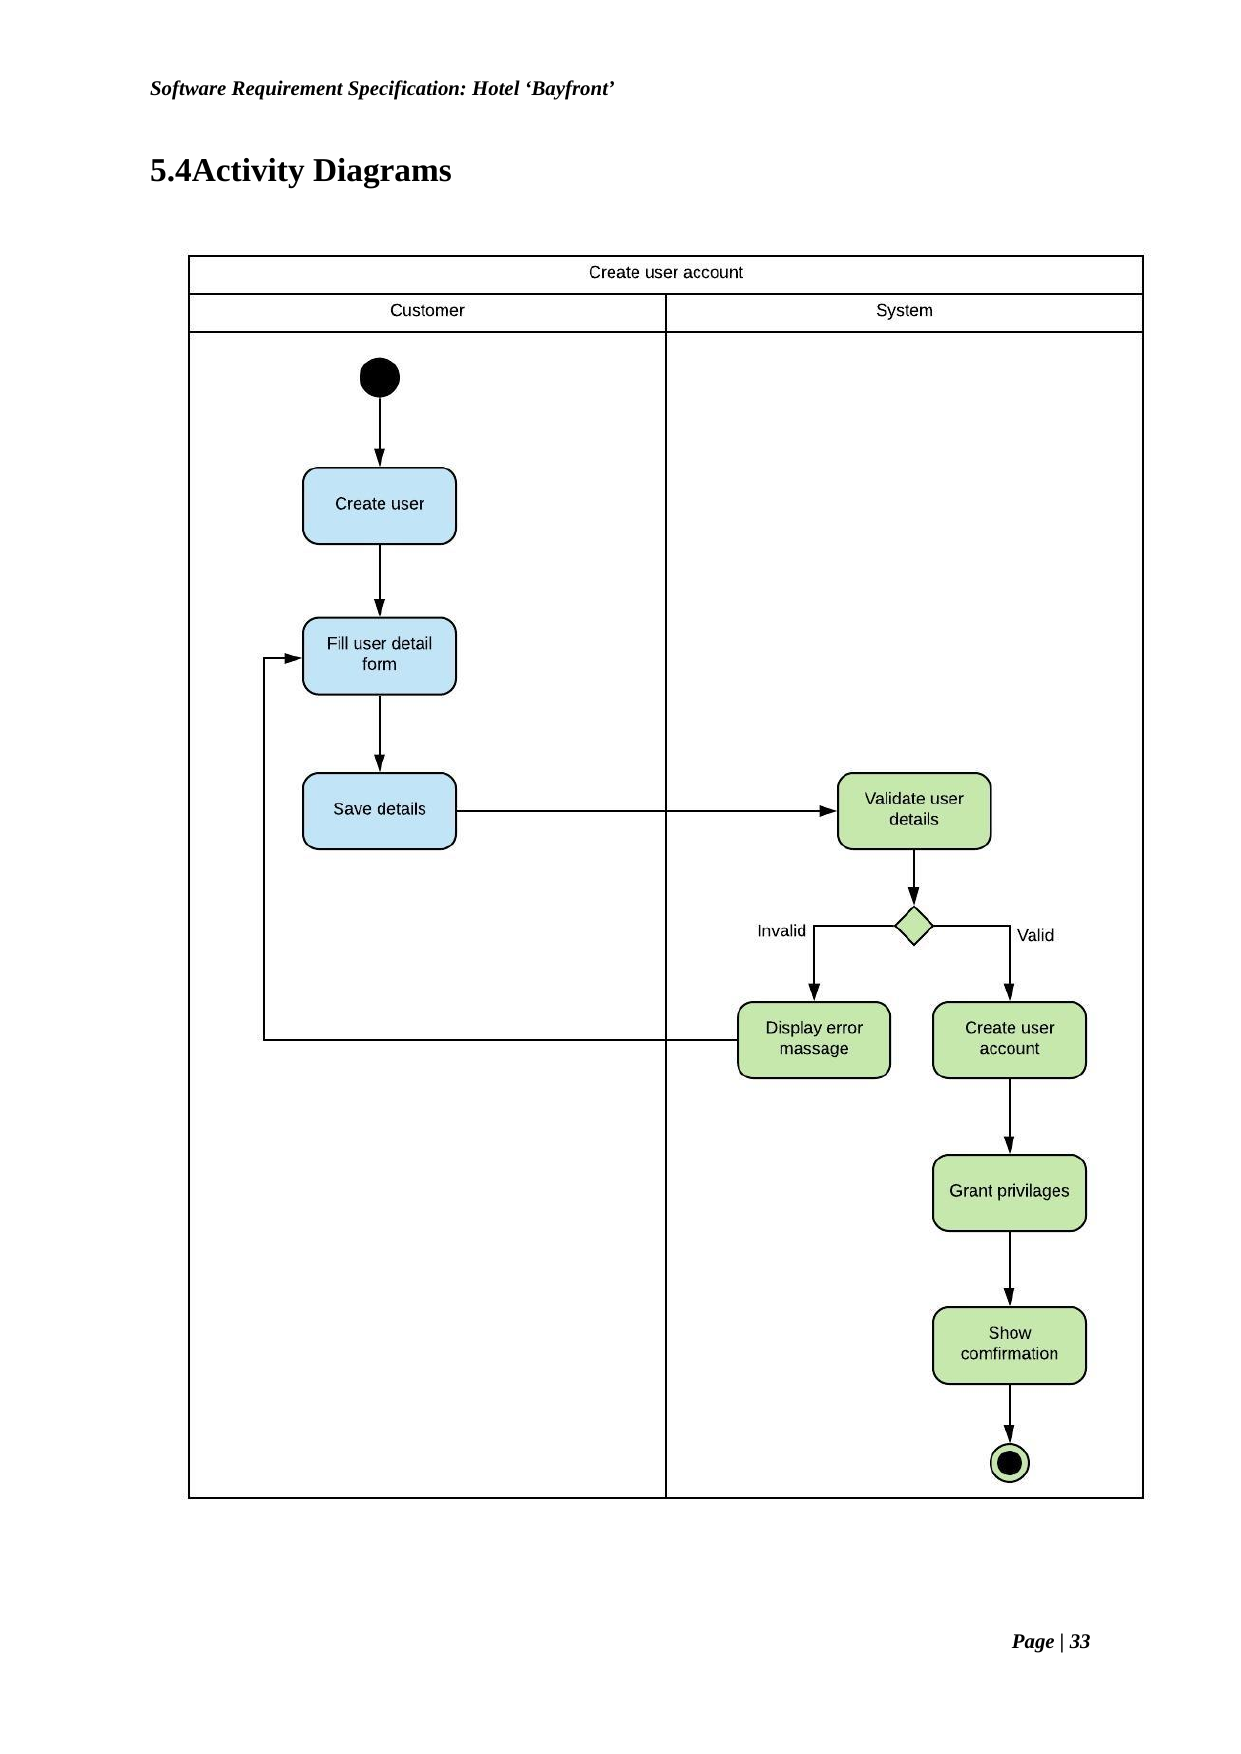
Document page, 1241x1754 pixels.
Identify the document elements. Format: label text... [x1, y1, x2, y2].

picture [150, 217, 1181, 1536]
subtitle 5.4Activity Diagrams [150, 150, 1090, 188]
